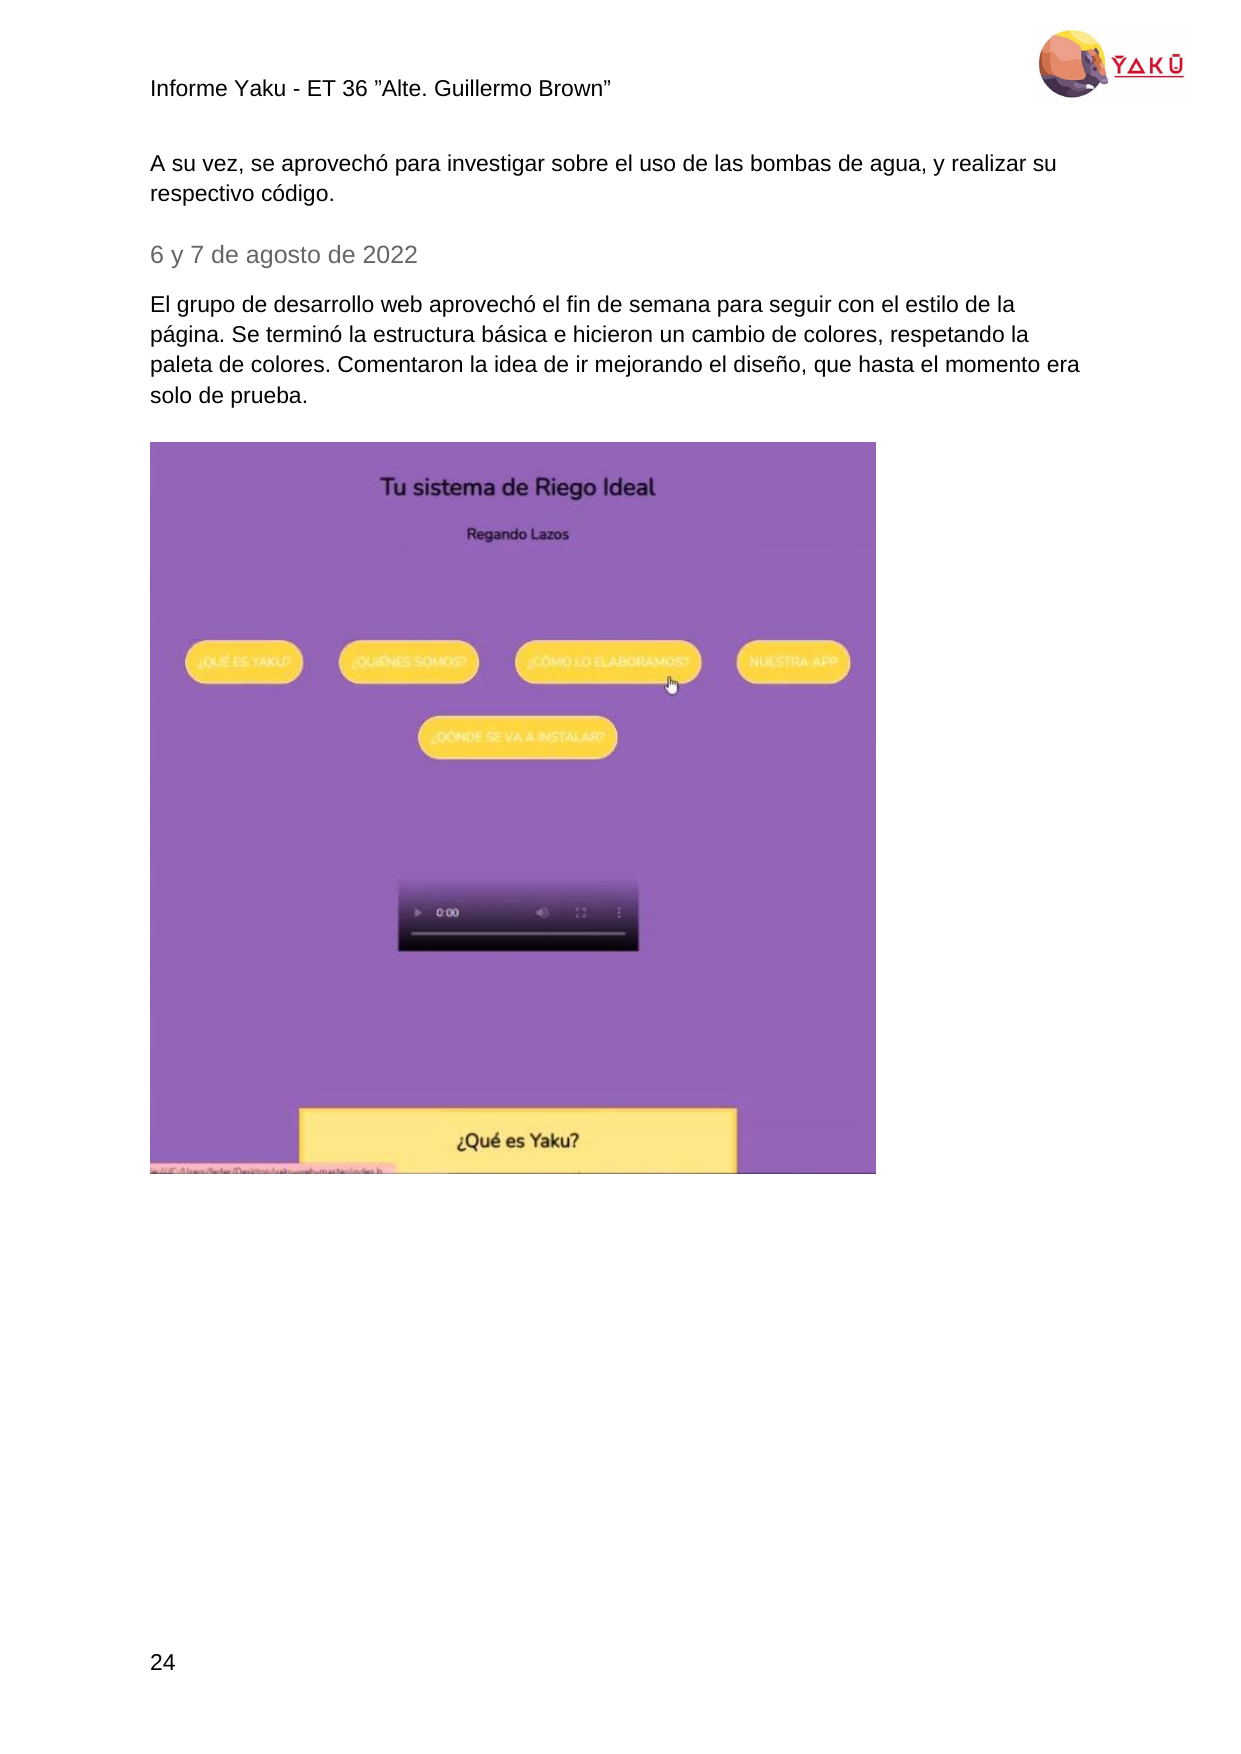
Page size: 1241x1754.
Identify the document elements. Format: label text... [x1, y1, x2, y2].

text El grupo de desarrollo web aprovechó el fin de semana para seguir con el estilo de la página. Se terminó la estructura básica e hicieron un cambio de colores, respetando la paleta de colores. Comentaron la idea de ir mejorando el diseño, que hasta el momento era solo de prueba. [150, 291, 1090, 408]
picture [150, 442, 876, 1174]
text A su vez, se aprovechó para investigar sobre el uso de las bombas de agua, y realizar su respectivo código. [150, 150, 1090, 207]
picture [1032, 26, 1192, 101]
subtitle 6 y 7 de agosto de 2022 [150, 239, 1090, 268]
